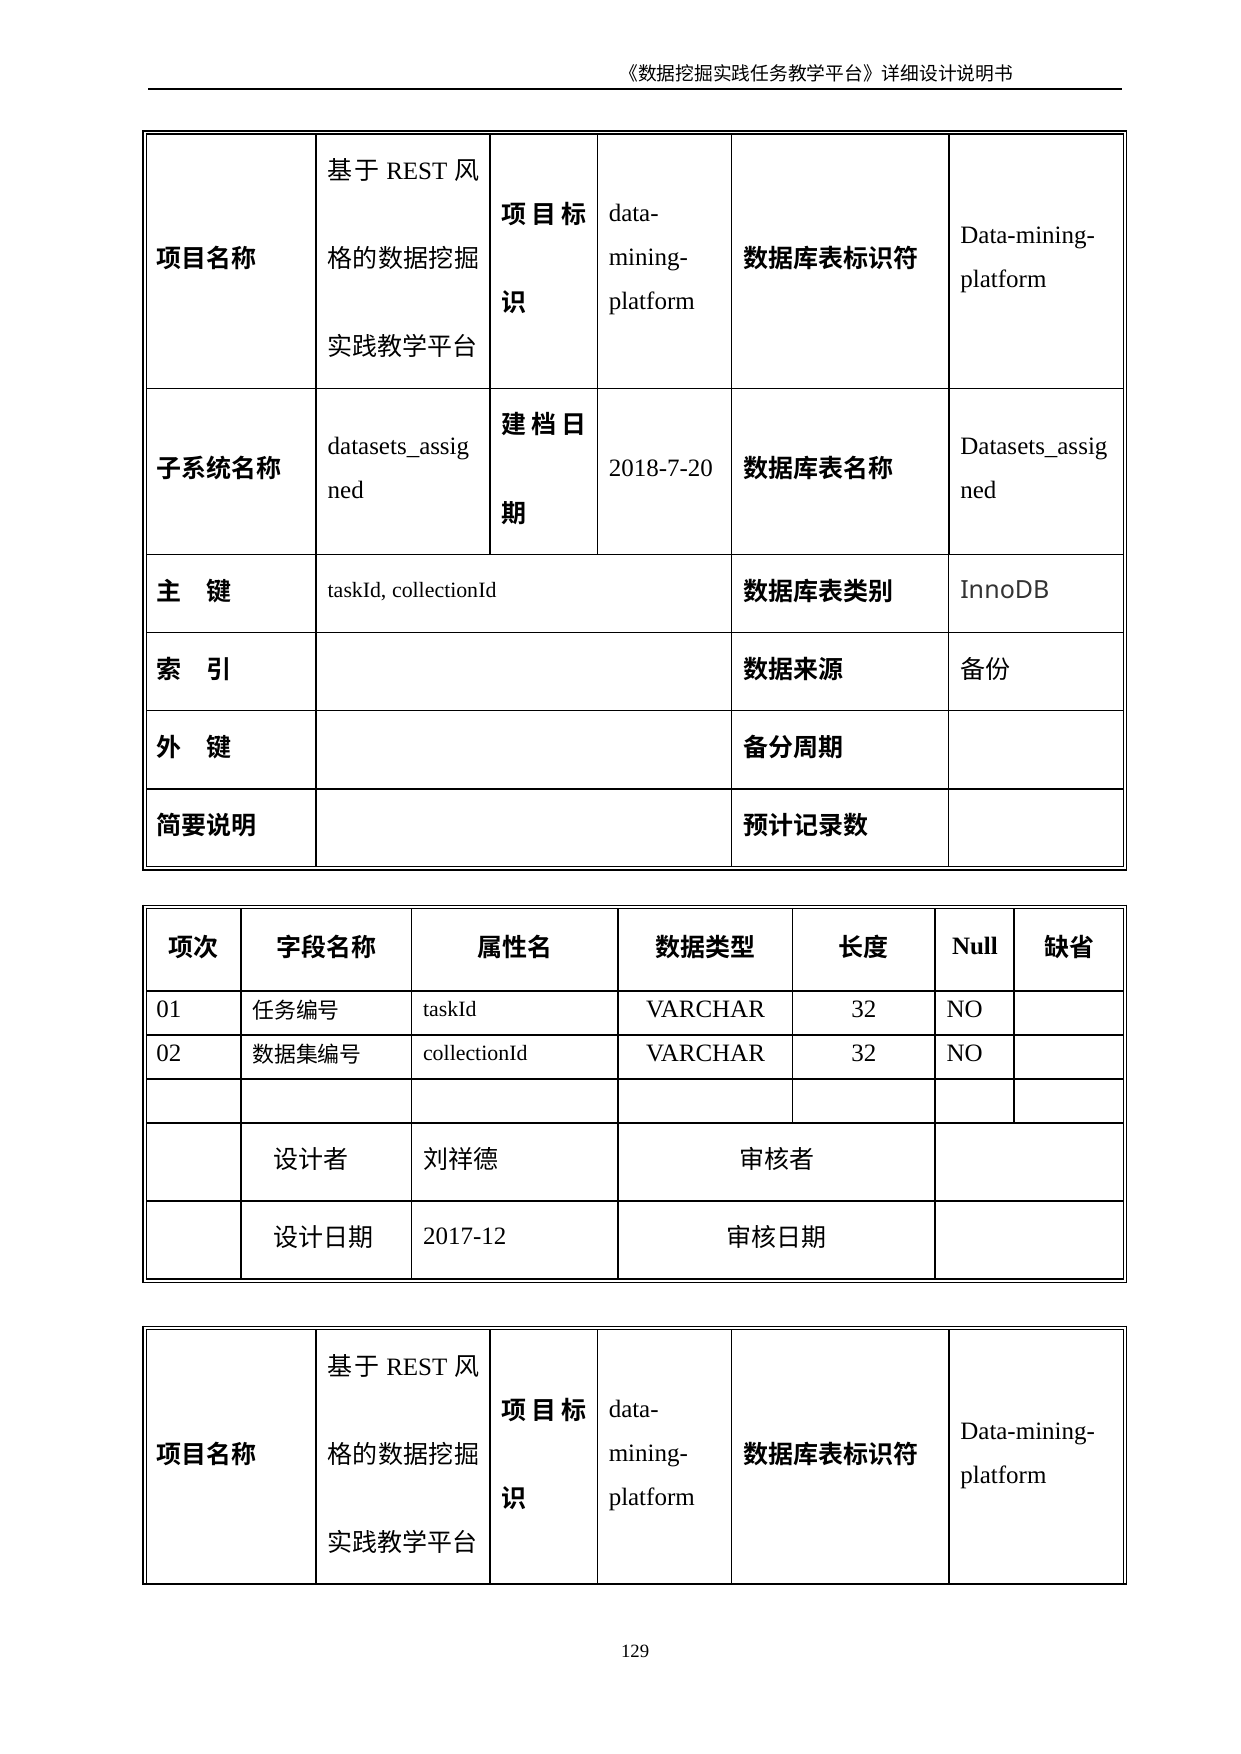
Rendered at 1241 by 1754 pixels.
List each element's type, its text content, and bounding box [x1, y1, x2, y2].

table_header Data-mining-platform [950, 135, 1123, 387]
table_cell 备份 [949, 633, 1123, 710]
table_cell InnoDB [949, 555, 1123, 632]
table_cell 32 [793, 1036, 934, 1078]
table_cell collectionId [412, 1036, 617, 1078]
table_cell [936, 1124, 1123, 1200]
table_cell 2018-7-20 [598, 389, 731, 554]
table_cell datasets_assigned [317, 389, 489, 554]
table_cell VARCHAR [619, 1036, 792, 1078]
table_header 项目标识 [491, 1330, 597, 1583]
table_cell [147, 1202, 240, 1278]
table_header 项目名称 [147, 1330, 315, 1583]
table_cell 设计日期 [242, 1202, 411, 1278]
table_cell [936, 1080, 1013, 1122]
table_cell 刘祥德 [412, 1124, 617, 1200]
table_cell 审核日期 [619, 1202, 934, 1278]
table_header data-mining-platform [598, 1330, 731, 1583]
table_cell [1015, 992, 1123, 1034]
table_cell [317, 633, 731, 710]
table_header 长度 [793, 909, 934, 990]
table_cell 备分周期 [732, 711, 948, 788]
table_cell 01 [147, 992, 240, 1034]
table_cell [1015, 1080, 1123, 1122]
table_cell [412, 1080, 617, 1122]
table_header 缺省 [1015, 909, 1123, 990]
table_cell 32 [793, 992, 934, 1034]
table_cell [147, 1124, 240, 1200]
table_cell [1015, 1036, 1123, 1078]
table_cell 02 [147, 1036, 240, 1078]
table_cell 外 键 [147, 711, 315, 788]
table_cell 设计者 [242, 1124, 411, 1200]
table_cell 数据来源 [732, 633, 948, 710]
table_cell 数据库表名称 [732, 389, 948, 554]
table_cell NO [936, 1036, 1013, 1078]
table_cell 子系统名称 [147, 389, 315, 554]
table_header 基于REST风格的数据挖掘实践教学平台 [317, 1330, 489, 1583]
table_header 项目标识 [491, 135, 597, 387]
table_cell taskId [412, 992, 617, 1034]
table_cell 建档日期 [491, 389, 597, 554]
table_cell NO [936, 992, 1013, 1034]
table_cell 预计记录数 [732, 790, 948, 866]
table_cell [317, 790, 731, 866]
table_cell [793, 1080, 934, 1122]
table_header 字段名称 [242, 909, 411, 990]
table_cell [242, 1080, 411, 1122]
table_cell [949, 790, 1123, 866]
table_cell 数据集编号 [242, 1036, 411, 1078]
table_cell 索 引 [147, 633, 315, 710]
table_cell taskId, collectionId [317, 555, 731, 632]
table_cell 数据库表类别 [732, 555, 948, 632]
table_header Null [936, 909, 1013, 990]
table_cell [936, 1202, 1123, 1278]
table_header 项次 [147, 909, 240, 990]
table_cell 审核者 [619, 1124, 934, 1200]
table_cell Datasets_assigned [950, 389, 1123, 554]
table_header data-mining-platform [598, 135, 731, 387]
table_cell 任务编号 [242, 992, 411, 1034]
table_cell 简要说明 [147, 790, 315, 866]
table_cell VARCHAR [619, 992, 792, 1034]
table_header 属性名 [412, 909, 617, 990]
table_header Data-mining-platform [950, 1330, 1123, 1583]
table_header 项目名称 [147, 135, 315, 387]
table_header 基于REST风格的数据挖掘实践教学平台 [317, 135, 489, 387]
table_cell [619, 1080, 792, 1122]
table_cell [147, 1080, 240, 1122]
table_header 数据库表标识符 [732, 135, 948, 387]
table_cell [317, 711, 731, 788]
table_cell 主 键 [147, 555, 315, 632]
table_cell 2017-12 [412, 1202, 617, 1278]
table_cell [949, 711, 1123, 788]
table_header 数据类型 [619, 909, 792, 990]
table_header 数据库表标识符 [732, 1330, 948, 1583]
